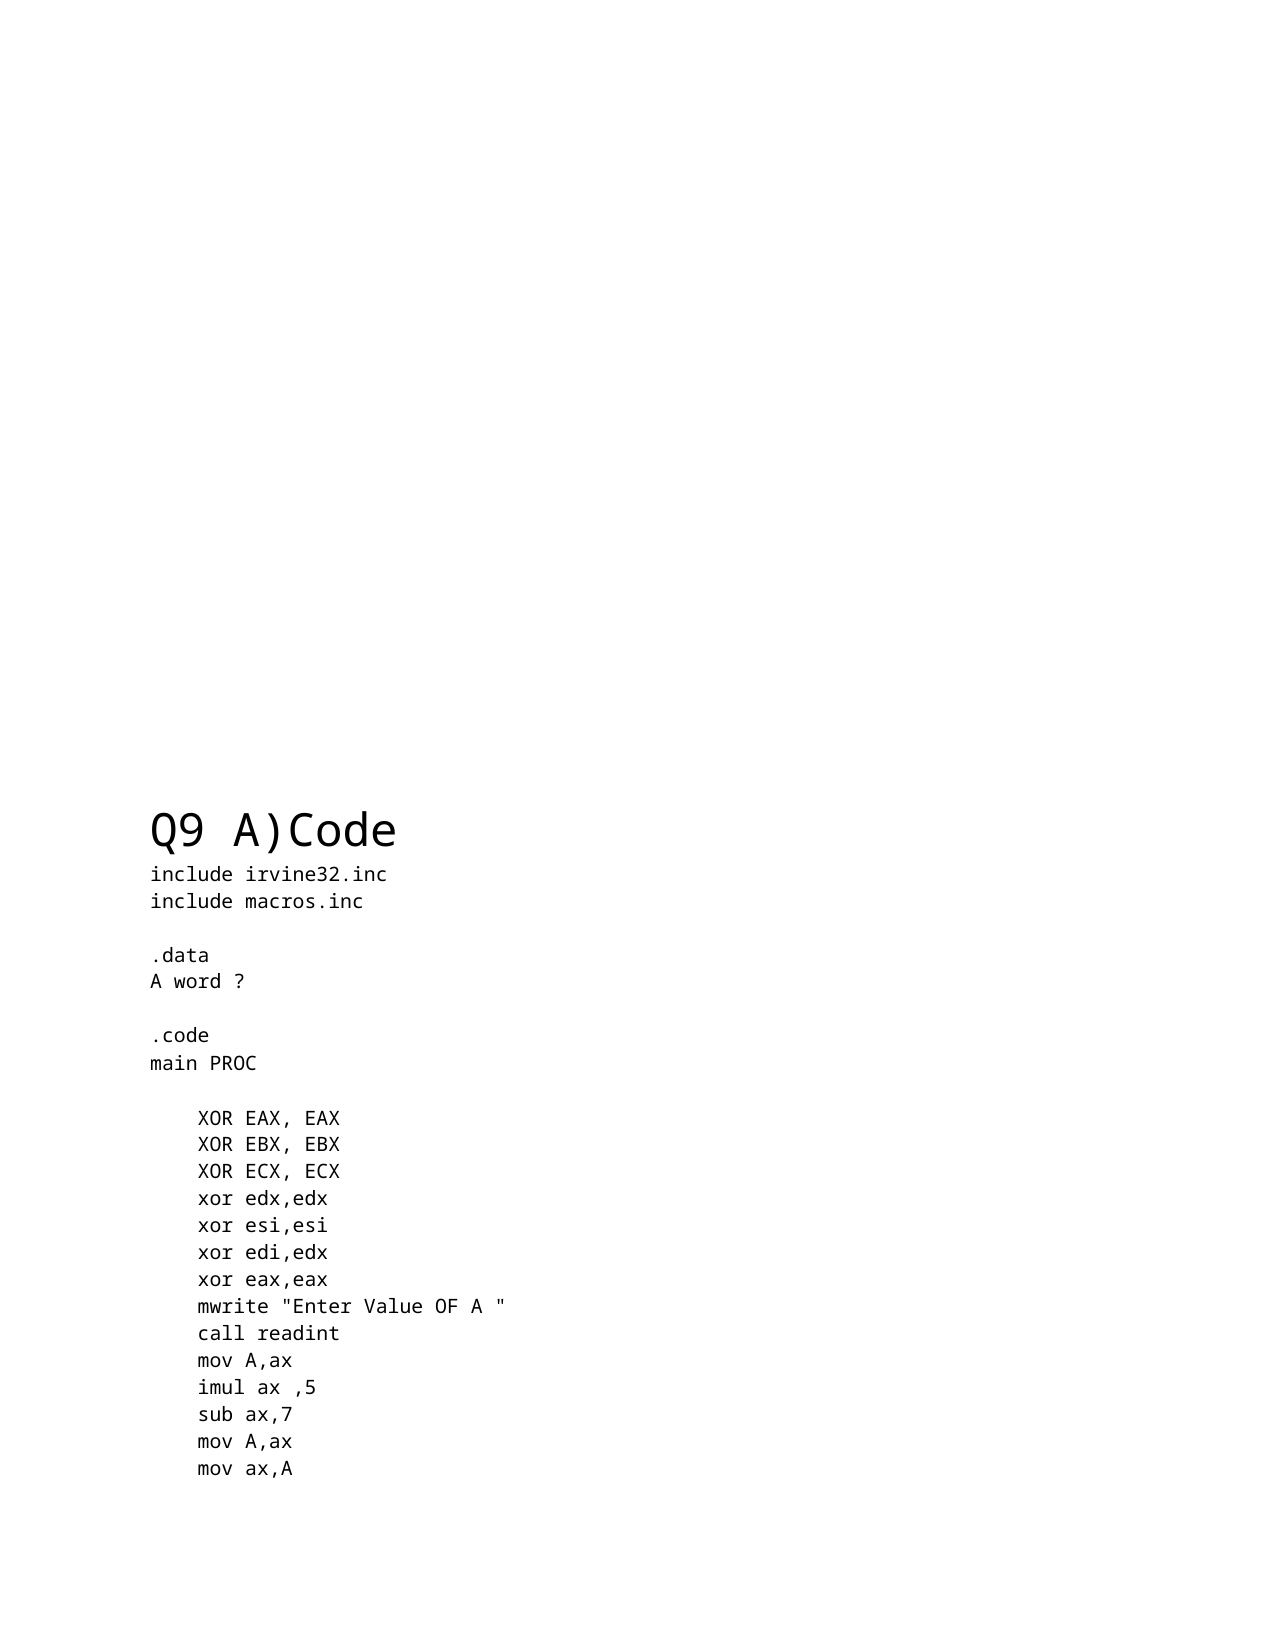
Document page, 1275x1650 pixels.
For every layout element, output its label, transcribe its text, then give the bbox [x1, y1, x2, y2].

text include macros.inc [150, 887, 1125, 914]
text mov A,ax [150, 1427, 1125, 1454]
text XOR EBX, EBX [150, 1131, 1125, 1158]
text mwrite "Enter Value OF A " [150, 1293, 1125, 1319]
text xor edx,edx [150, 1185, 1125, 1212]
text mov A,ax [150, 1347, 1125, 1373]
text mov ax,A [150, 1454, 1125, 1481]
text xor edi,edx [150, 1239, 1125, 1266]
text Q9 A)Code [150, 797, 1125, 860]
text sub ax,7 [150, 1401, 1125, 1427]
text A word ? [150, 968, 1125, 995]
text imul ax ,5 [150, 1373, 1125, 1401]
text include irvine32.inc [150, 860, 1125, 887]
text .data [150, 941, 1125, 968]
text XOR EAX, EAX [150, 1104, 1125, 1131]
text main PROC [150, 1049, 1125, 1076]
text xor eax,eax [150, 1266, 1125, 1293]
text XOR ECX, ECX [150, 1158, 1125, 1185]
text call readint [150, 1319, 1125, 1347]
text .code [150, 1022, 1125, 1049]
text xor esi,esi [150, 1212, 1125, 1239]
